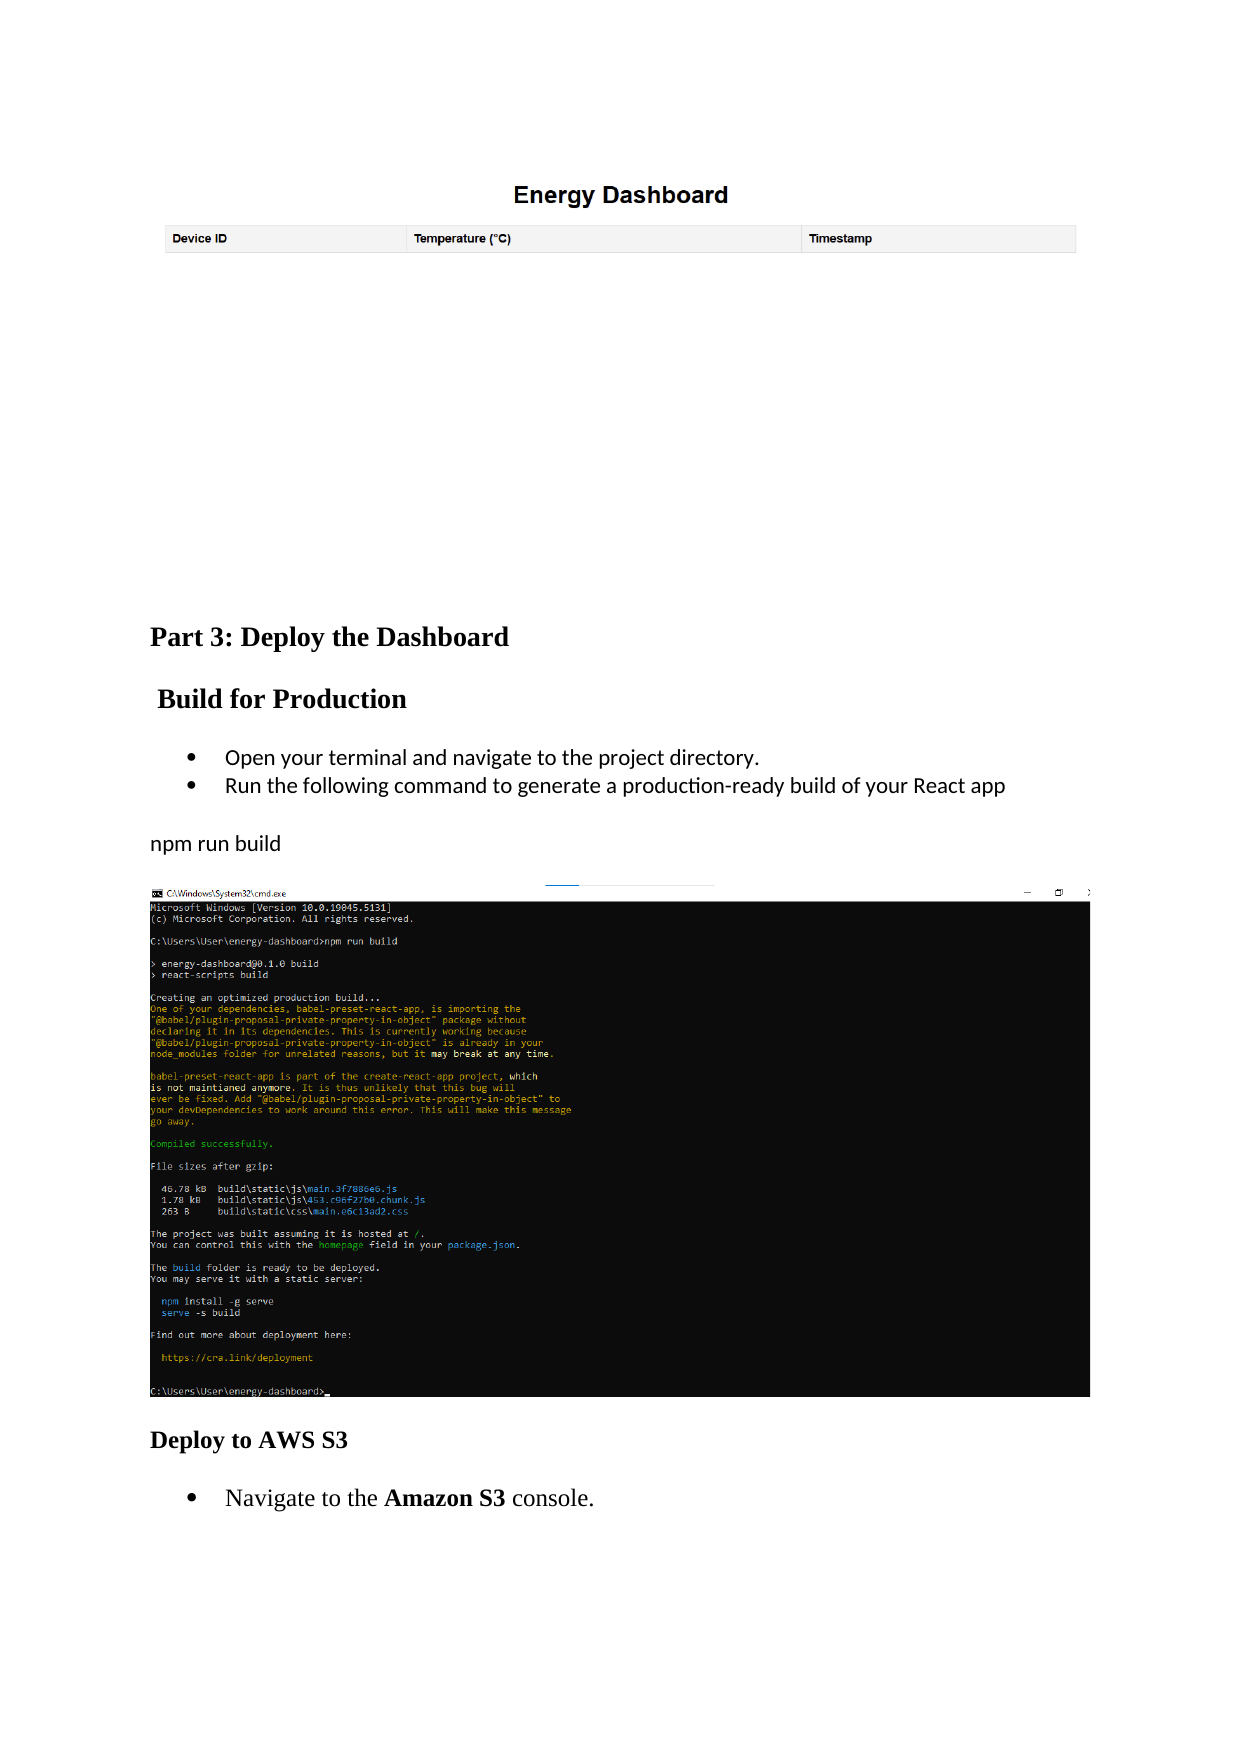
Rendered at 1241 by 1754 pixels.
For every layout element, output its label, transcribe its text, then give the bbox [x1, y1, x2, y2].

subtitle Part 3: Deploy the Dashboard [150, 620, 1090, 653]
picture [150, 150, 1091, 592]
list Navigate to the Amazon S3 console. [187, 1483, 1090, 1512]
subtitle Deploy to AWS S3 [150, 1425, 1090, 1454]
list Open your terminal and navigate to the project directory. [187, 743, 1090, 771]
list Run the following command to generate a production-ready build of your React app [187, 771, 1090, 799]
subtitle Build for Production [150, 682, 1090, 714]
text npm run build [150, 829, 1090, 857]
picture [150, 885, 1091, 1397]
